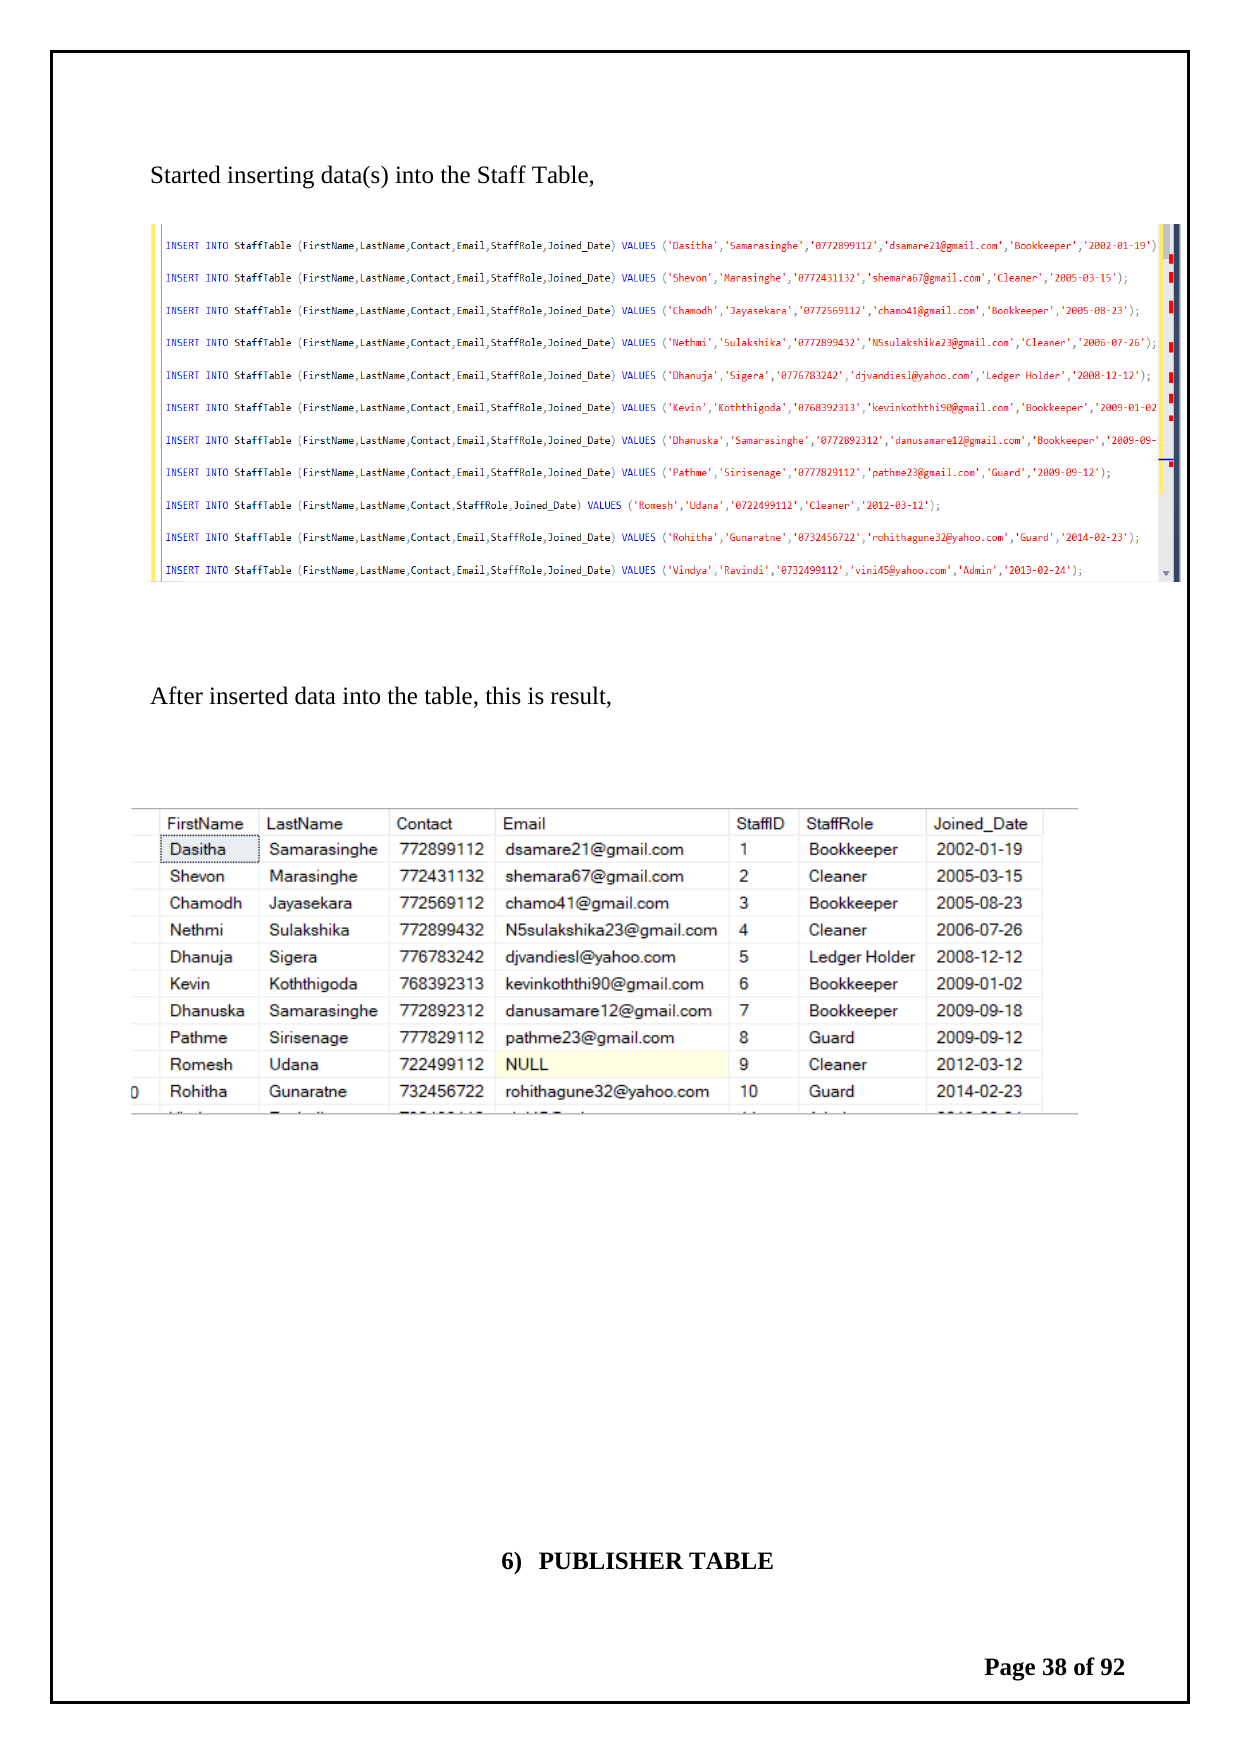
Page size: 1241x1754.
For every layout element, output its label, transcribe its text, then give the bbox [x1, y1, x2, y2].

subtitle PUBLISHER TABLE [150, 1546, 1125, 1575]
text After inserted data into the table, this is result, [84, 681, 1125, 709]
picture [131, 808, 1079, 1116]
picture [150, 224, 1182, 582]
text Started inserting data(s) into the Staff Table, [150, 160, 1125, 189]
